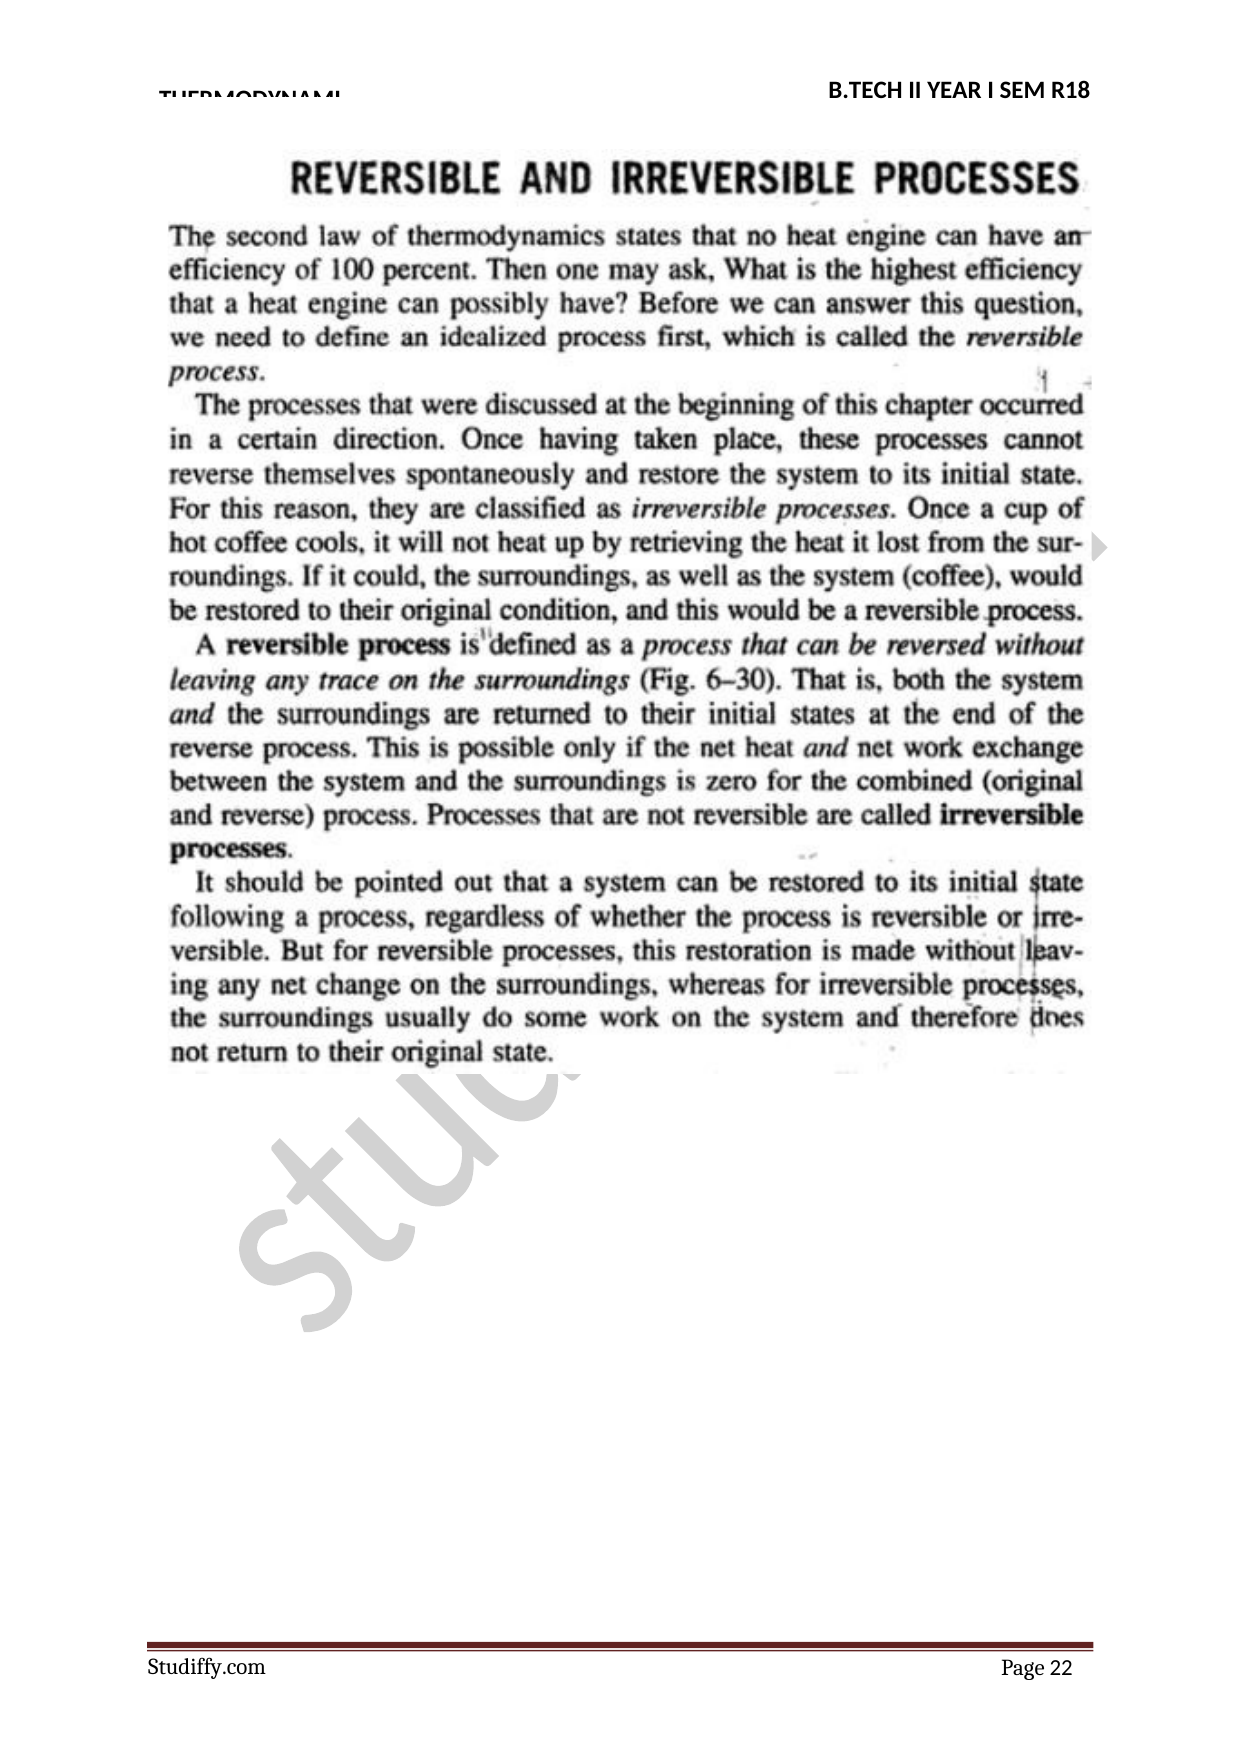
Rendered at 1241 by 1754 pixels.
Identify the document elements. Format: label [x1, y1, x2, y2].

picture [167, 149, 1092, 1074]
